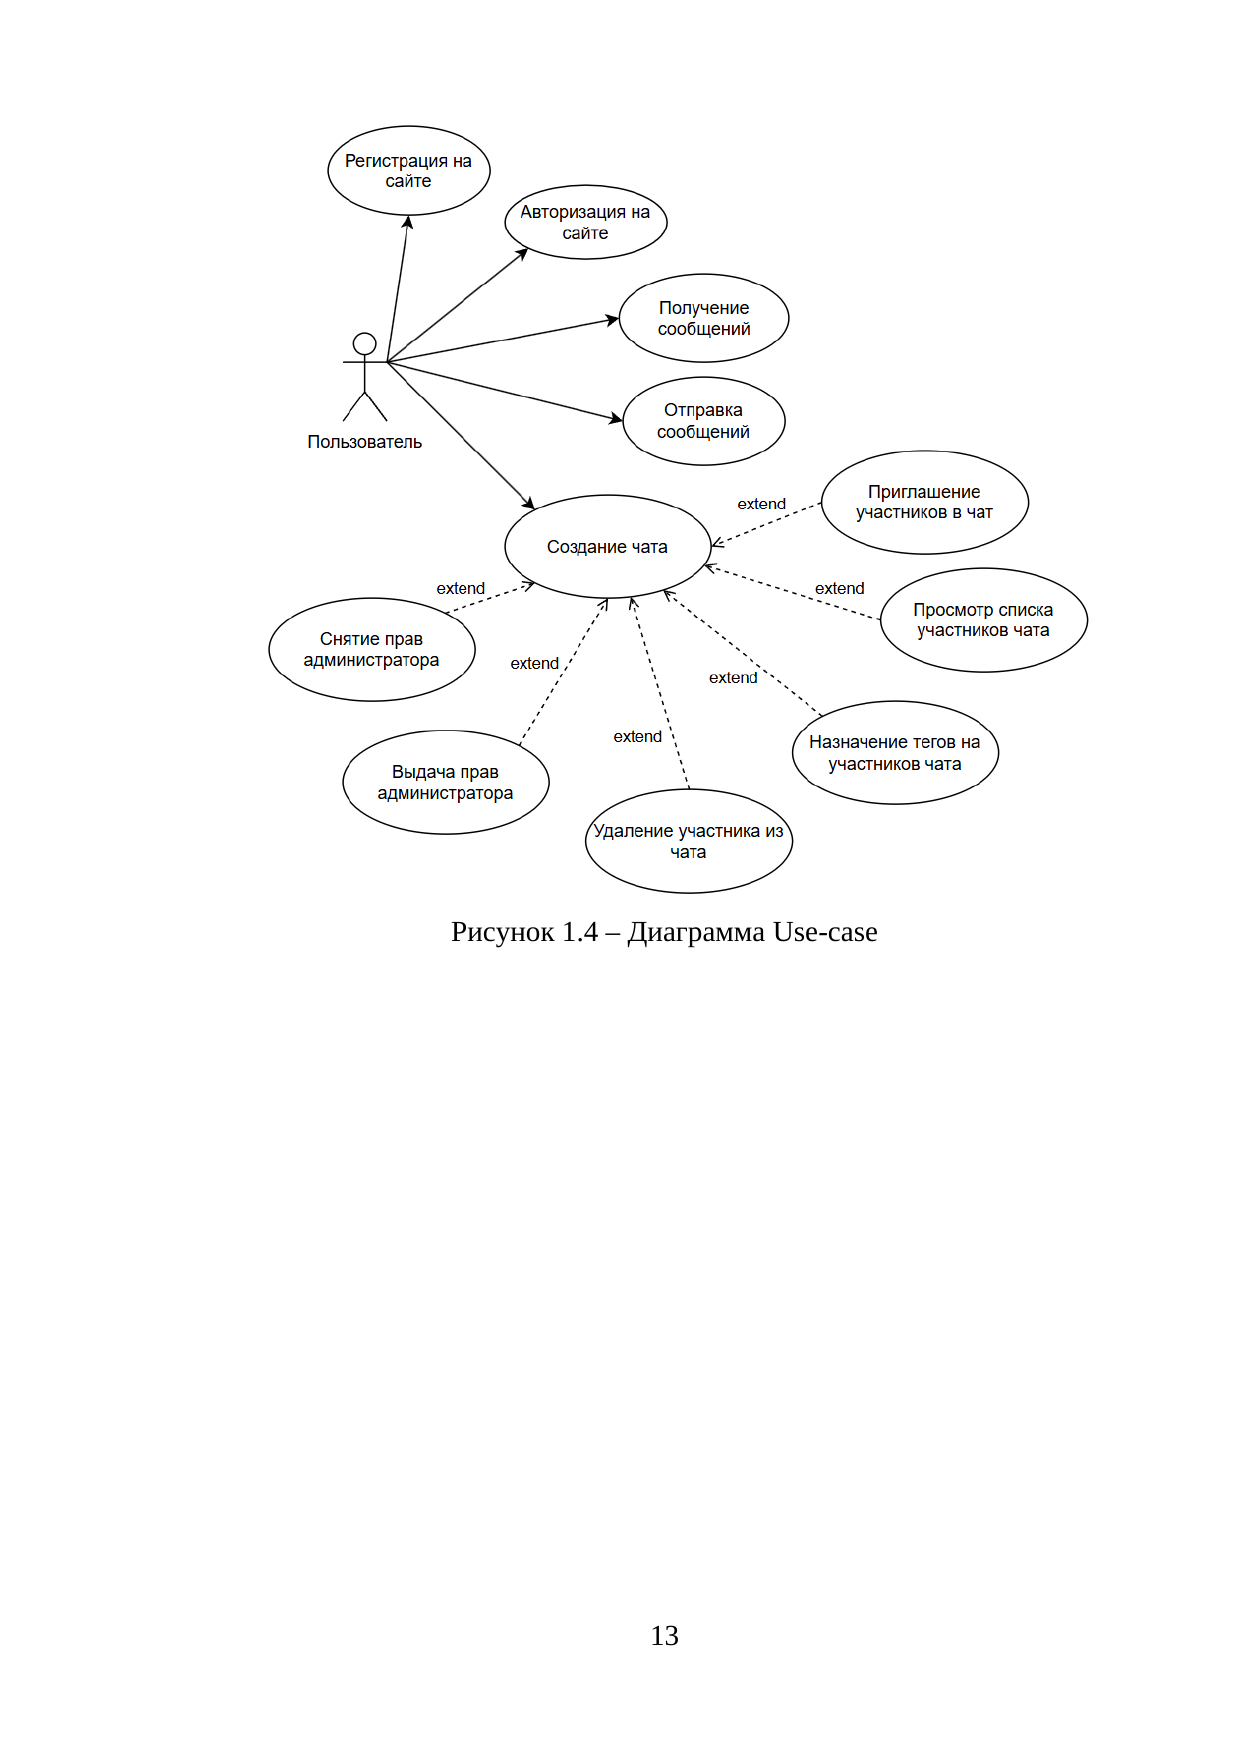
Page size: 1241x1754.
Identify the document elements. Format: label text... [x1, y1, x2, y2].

picture [177, 118, 1152, 897]
text Рисунок 1.4 – Диаграмма Use-case [177, 914, 1152, 947]
